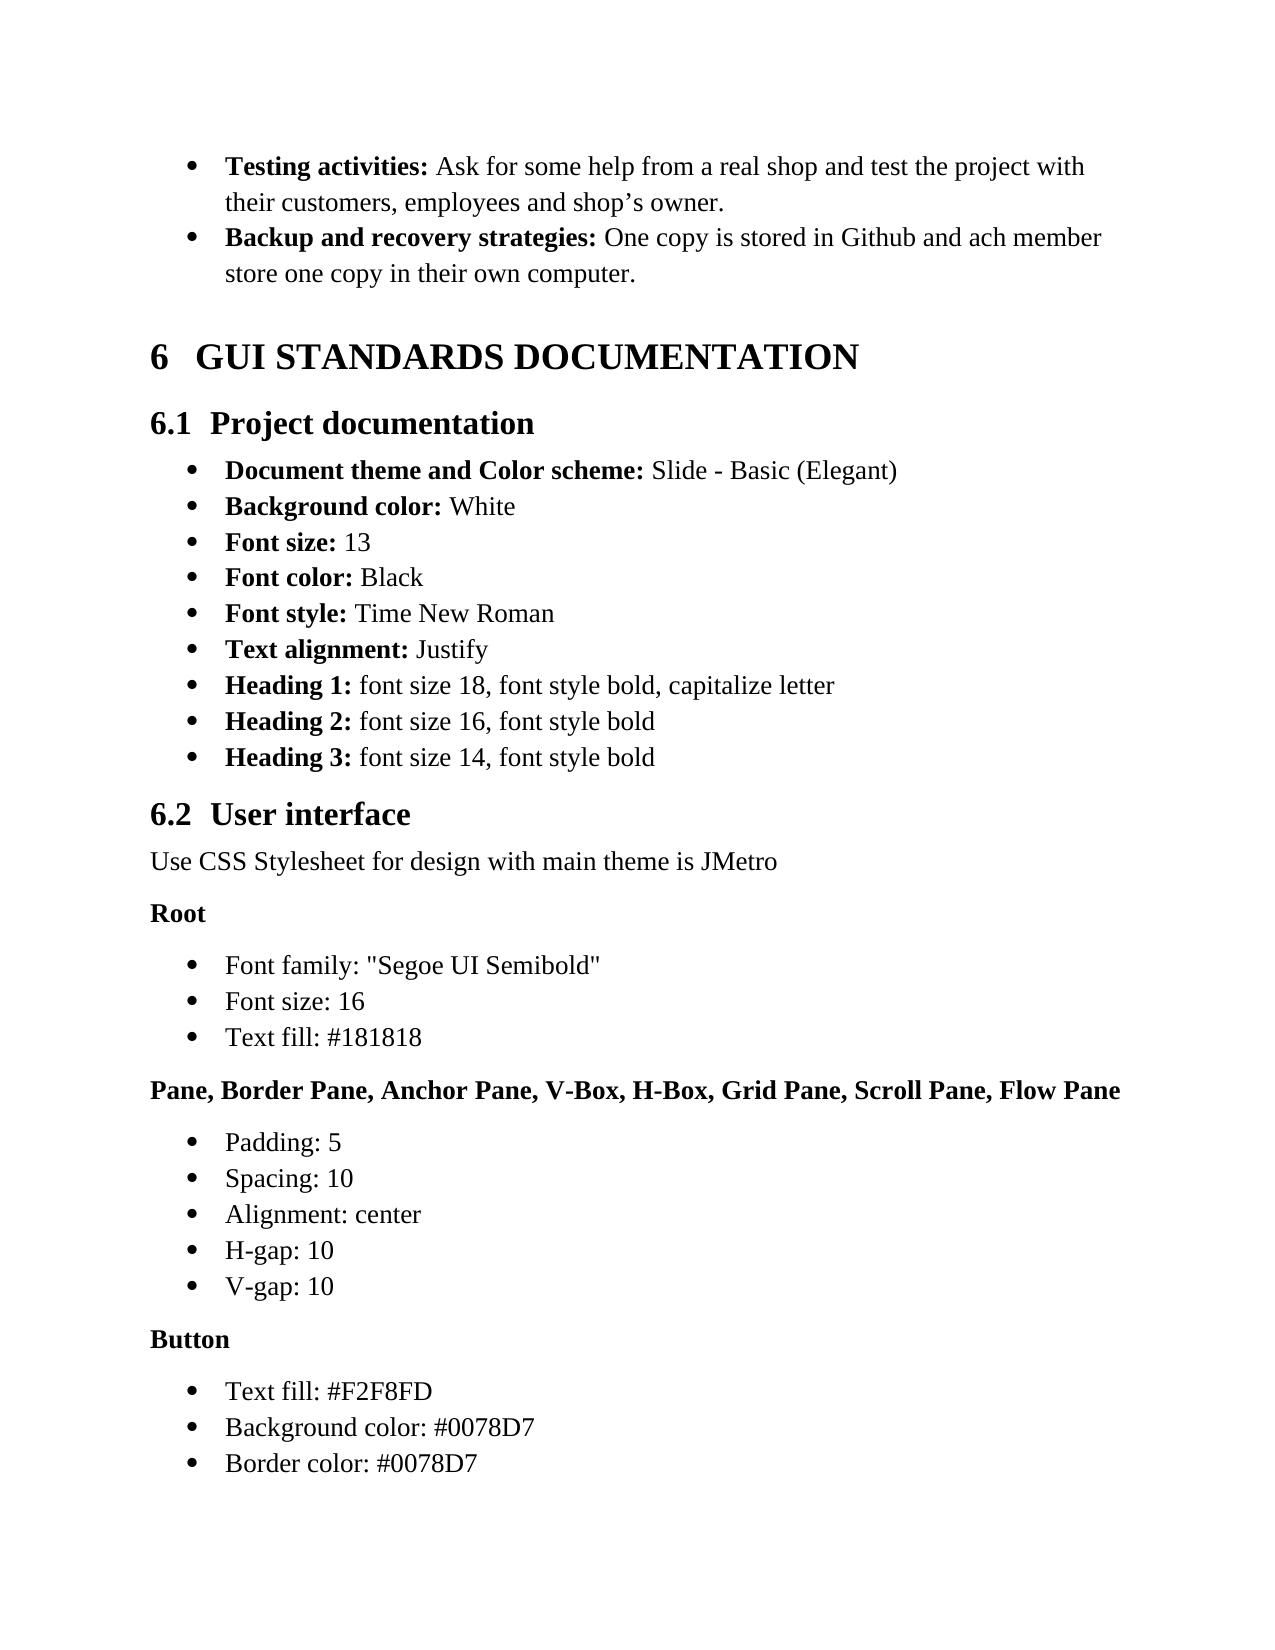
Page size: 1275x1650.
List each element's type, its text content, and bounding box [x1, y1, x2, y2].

list Background color: #0078D7 [187, 1411, 1125, 1442]
subtitle GUI STANDARDS DOCUMENTATION [150, 335, 1125, 378]
list Heading 3: font size 14, font style bold [187, 741, 1125, 772]
list Text fill: #F2F8FD [187, 1375, 1125, 1406]
text Pane, Border Pane, Anchor Pane, V-Box, H-Box, Grid Pane, Scroll Pane, Flow Pane [150, 1074, 1125, 1105]
list Border color: #0078D7 [187, 1447, 1125, 1478]
list H-gap: 10 [187, 1234, 1125, 1265]
list Font color: Black [187, 562, 1125, 593]
list Testing activities: Ask for some help from a real shop and test the project with their customers, employees and shop’s owner. [187, 150, 1125, 217]
text Root [150, 897, 1125, 928]
subtitle User interface [150, 794, 1125, 832]
list V-gap: 10 [187, 1270, 1125, 1301]
subtitle Project documentation [150, 403, 1125, 441]
list Padding: 5 [187, 1126, 1125, 1158]
list Document theme and Color scheme: Slide - Basic (Elegant) [187, 454, 1125, 485]
list Alignment: center [187, 1198, 1125, 1229]
list Font size: 13 [187, 526, 1125, 557]
list Background color: White [187, 490, 1125, 521]
list Backup and recovery strategies: One copy is stored in Github and ach member store one copy in their own computer. [187, 222, 1125, 288]
list Text alignment: Justify [187, 633, 1125, 665]
list Heading 1: font size 18, font style bold, capitalize letter [187, 669, 1125, 701]
text Use CSS Stylesheet for design with main theme is JMetro [150, 845, 1125, 876]
list Font family: "Segoe UI Semibold" [187, 949, 1125, 981]
list Spacing: 10 [187, 1162, 1125, 1193]
list Font size: 16 [187, 985, 1125, 1017]
list Font style: Time New Roman [187, 597, 1125, 629]
list Text fill: #181818 [187, 1021, 1125, 1053]
list Heading 2: font size 16, font style bold [187, 705, 1125, 737]
text Button [150, 1323, 1125, 1354]
